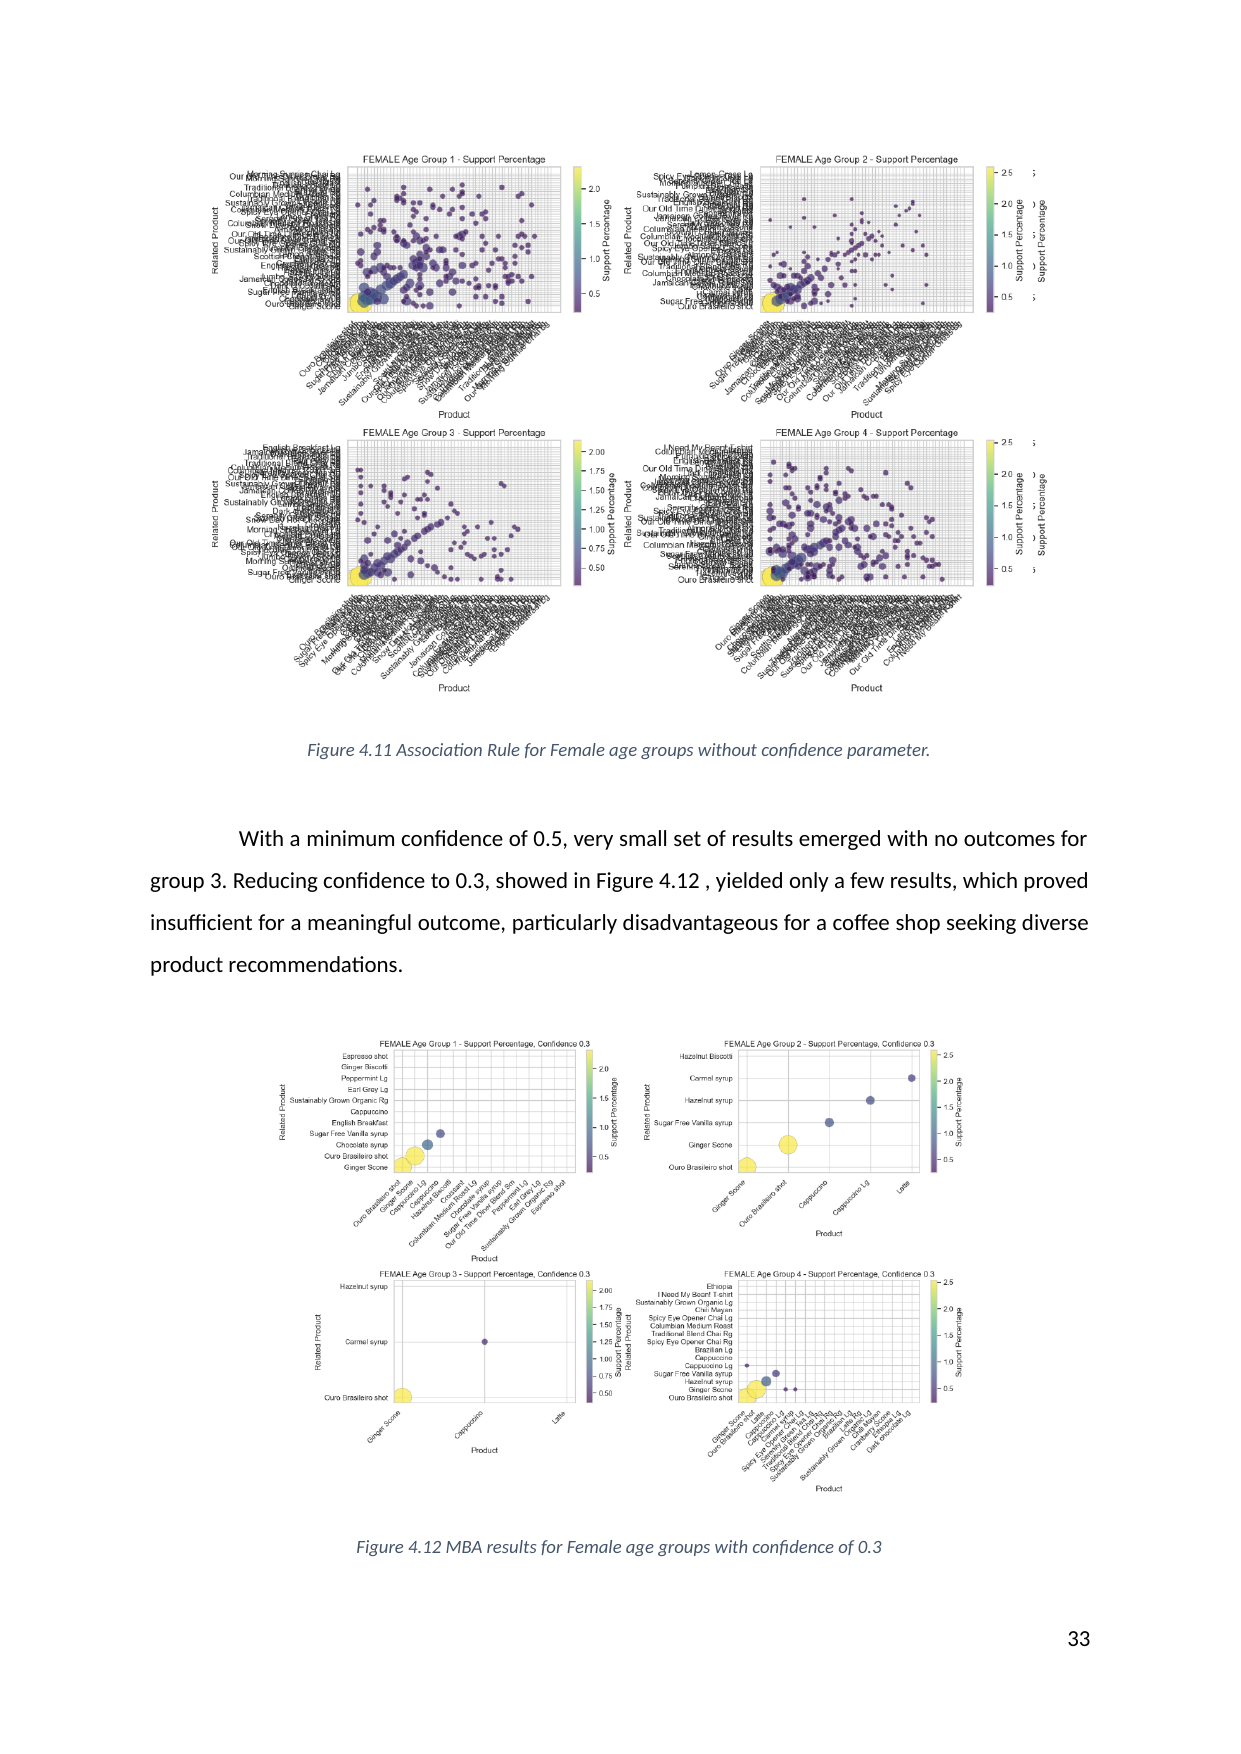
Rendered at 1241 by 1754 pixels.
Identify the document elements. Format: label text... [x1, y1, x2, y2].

list With a minimum confidence of 0.5, very small set of results emerged with no outcomes for group 3. Reducing confidence to 0.3, showed in Figure 4.12 , yielded only a few results, which proved insufficient for a meaningful outcome, particularly disadvantageous for a coffee shop seeking diverse product recommendations. [150, 824, 1090, 978]
picture [256, 1033, 984, 1505]
picture [177, 150, 1063, 708]
text Figure 4.11 Association Rule for Female age groups without confidence parameter. [150, 738, 1090, 761]
text Figure 4.12 MBA results for Female age groups with confidence of 0.3 [150, 1535, 1090, 1558]
